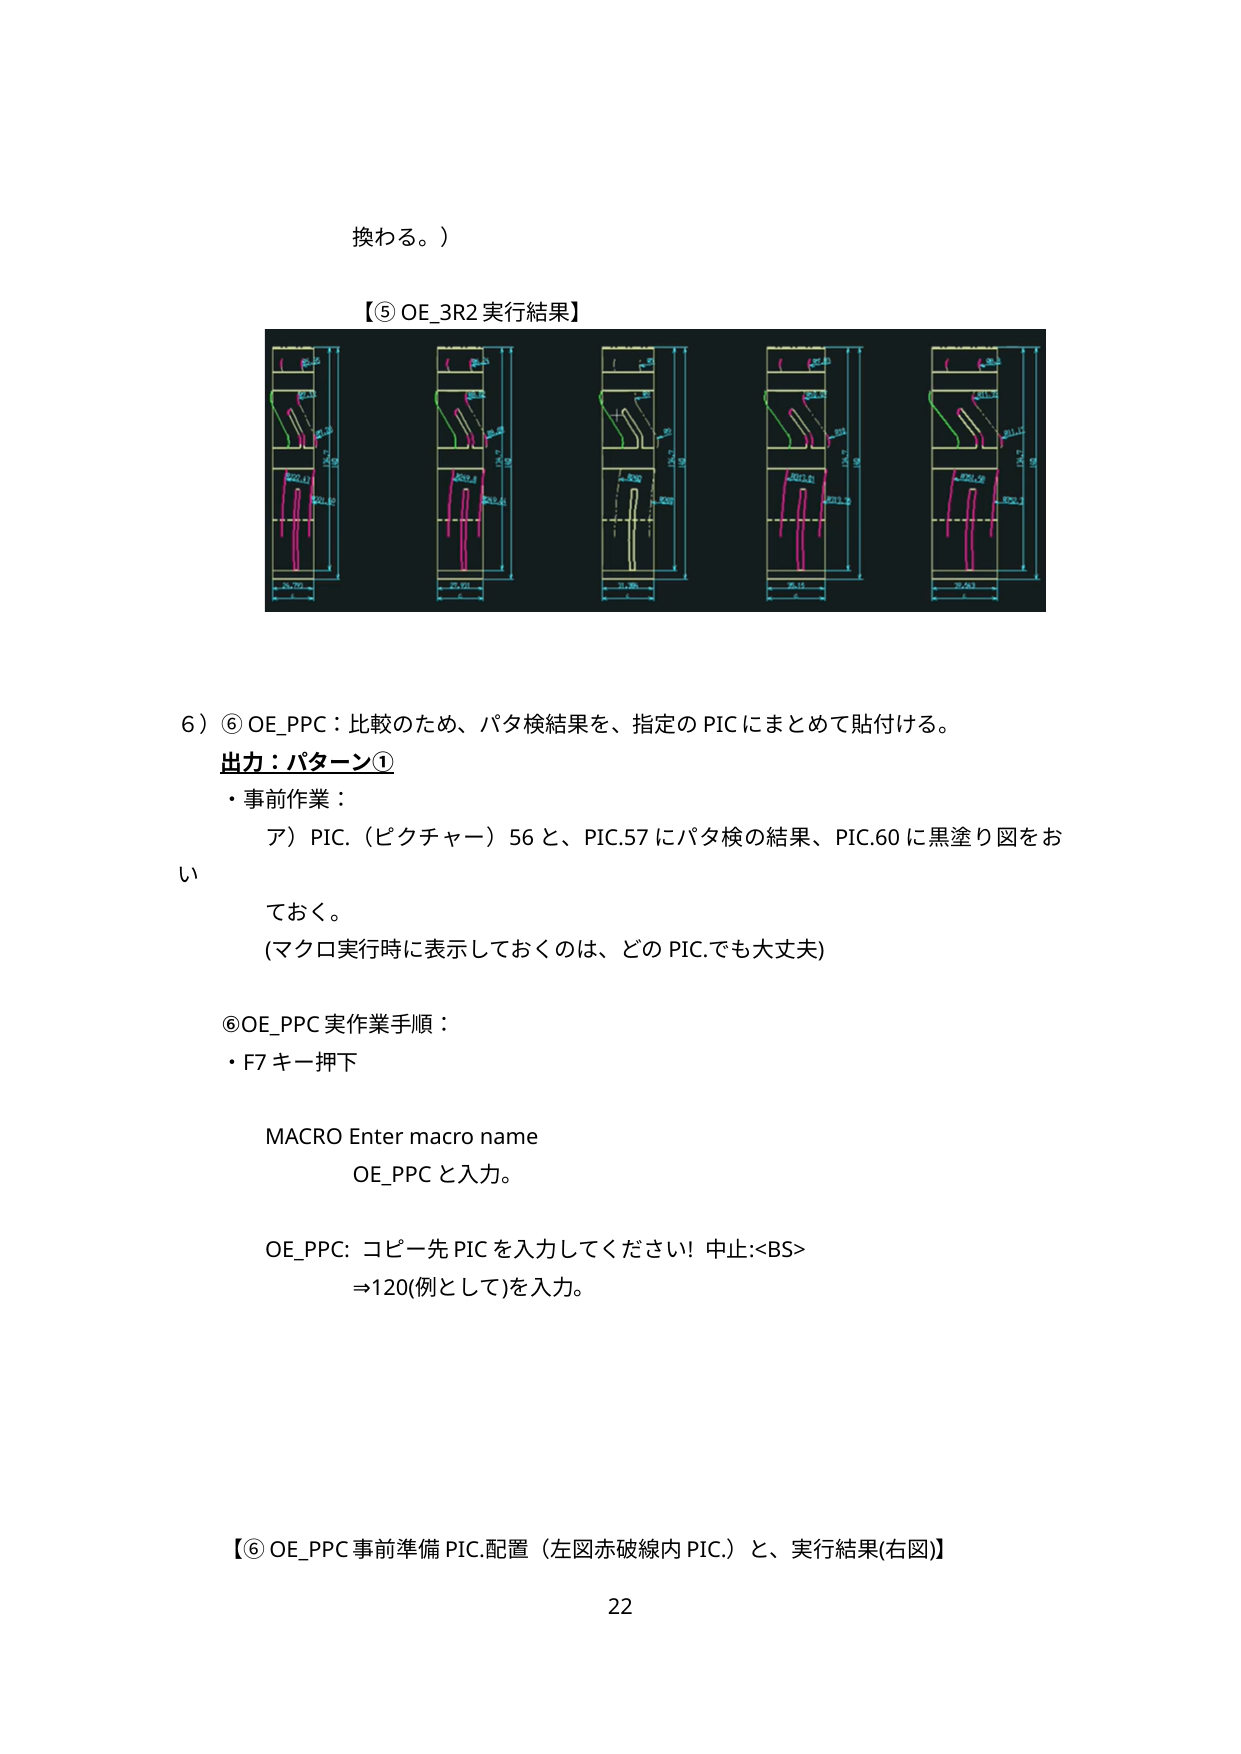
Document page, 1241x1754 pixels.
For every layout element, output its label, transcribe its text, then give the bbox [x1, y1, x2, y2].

text ておく。 [177, 892, 1063, 929]
text ・F7キー押下 [177, 1042, 1063, 1079]
text ・事前作業： [177, 779, 1063, 817]
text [352, 217, 1063, 254]
text (マクロ実行時に表示しておくのは、どのPIC.でも大丈夫) [177, 929, 1063, 967]
text 出力：パターン① [177, 742, 1063, 779]
text ⇒120(例として)を入力。 [177, 1267, 1063, 1304]
text MACRO Enter macro name [177, 1117, 1063, 1154]
text 【⑤OE_3R2実行結果】 [352, 292, 1063, 329]
text 【⑥OE_PPC事前準備PIC.配置（左図赤破線内PIC.）と、実行結果(右図)】 [177, 1529, 1063, 1567]
subtitle ６）⑥OE_PPC：比較のため、パタ検結果を、指定のPICにまとめて貼付ける。 [177, 704, 1063, 742]
picture [264, 329, 1046, 612]
text ア）PIC.（ピクチャー）56と、PIC.57にパタ検の結果、PIC.60に黒塗り図をおい [177, 817, 1063, 892]
text OE_PPC: コピー先PICを入力してください! 中止:<BS> [177, 1229, 1063, 1267]
text OE_PPCと入力。 [177, 1154, 1063, 1192]
text ⑥OE_PPC実作業手順： [177, 1004, 1063, 1042]
